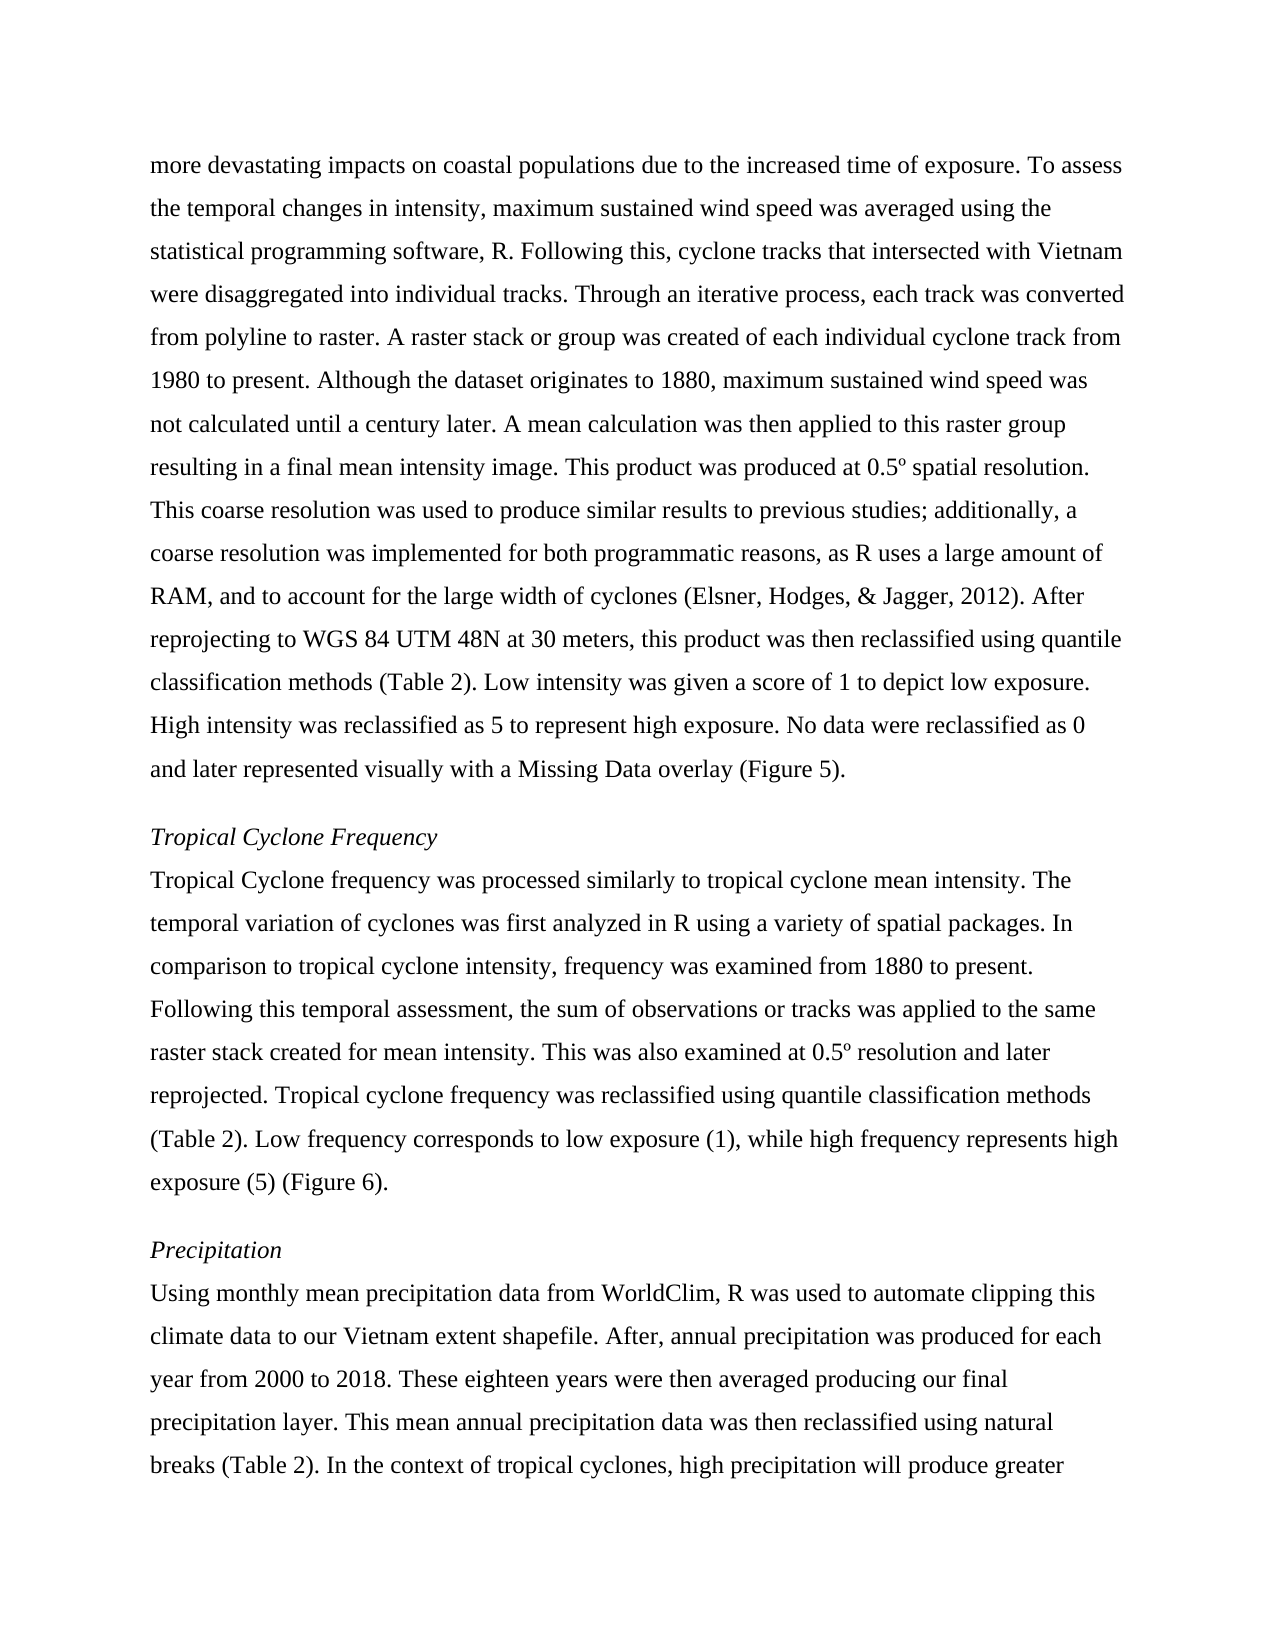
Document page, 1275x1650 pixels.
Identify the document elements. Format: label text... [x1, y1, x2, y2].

text Tropical Cyclone Frequency [150, 822, 1125, 851]
text Precipitation [150, 1235, 1125, 1264]
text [150, 150, 1125, 782]
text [150, 1278, 1125, 1479]
text Tropical Cyclone frequency was processed similarly to tropical cyclone mean intensity. The temporal variation of cyclones was first analyzed in R using a variety of spatial packages. In comparison to tropical cyclone intensity, frequency was examined from 1880 to present. Following this temporal assessment, the sum of observations or tracks was applied to the same raster stack created for mean intensity. This was also examined at 0.5º resolution and later reprojected. Tropical cyclone frequency was reclassified using quantile classification methods (Table 2). Low frequency corresponds to low exposure (1), while high frequency represents high exposure (5) (Figure 6). [150, 865, 1125, 1196]
